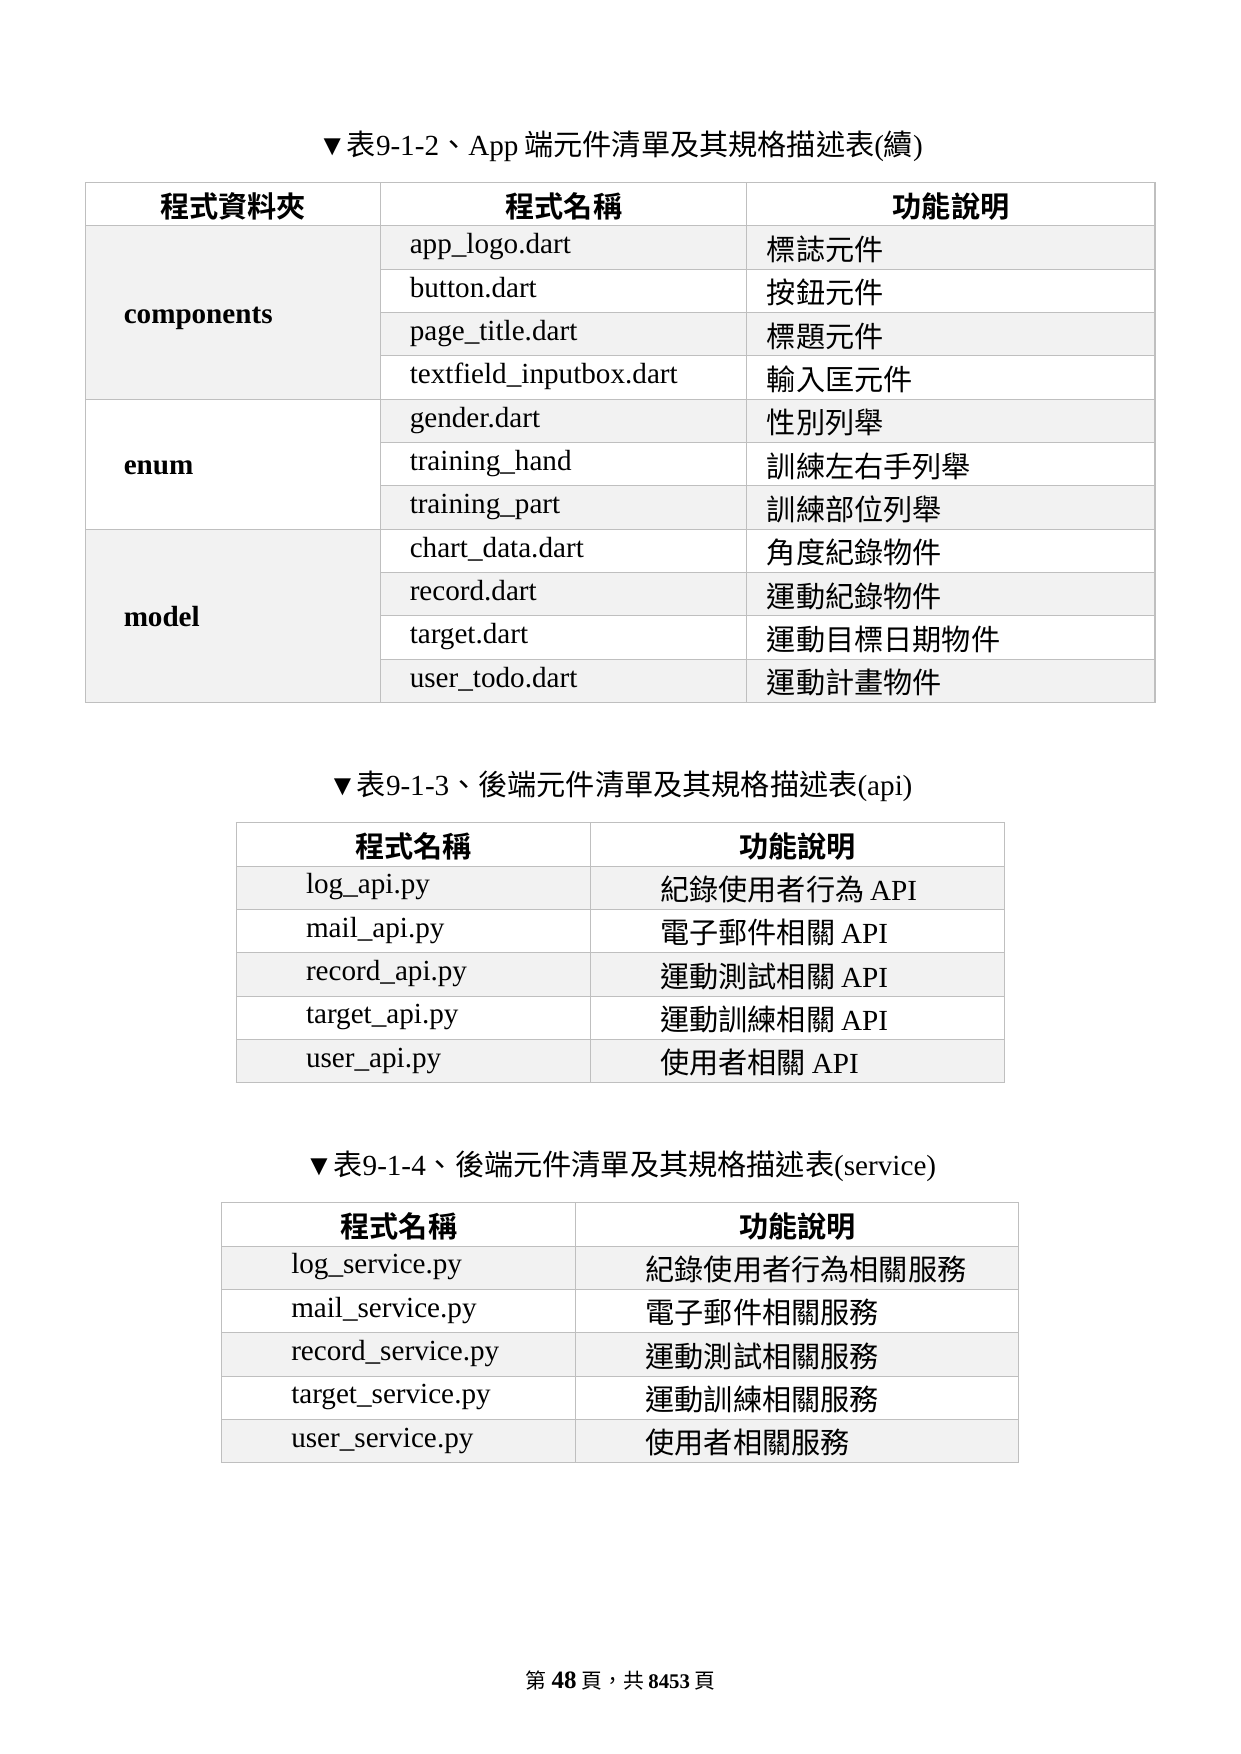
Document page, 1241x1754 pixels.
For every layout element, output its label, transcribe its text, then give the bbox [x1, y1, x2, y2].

table_cell mail_api.py [237, 910, 590, 952]
table_cell record_service.py [222, 1333, 575, 1376]
table_cell 運動計畫物件 [747, 660, 1154, 702]
table_cell 輸入匡元件 [747, 356, 1154, 399]
table_cell components [86, 226, 380, 399]
table_cell model [86, 530, 380, 702]
table_header 功能說明 [747, 183, 1154, 225]
table_cell 運動測試相關服務 [576, 1333, 1018, 1376]
table_cell gender.dart [381, 400, 746, 442]
table_header 程式名稱 [222, 1203, 575, 1246]
table_cell 角度紀錄物件 [747, 530, 1154, 572]
table_header 功能說明 [576, 1203, 1018, 1246]
table_cell 使用者相關API [591, 1040, 1004, 1082]
table_cell button.dart [381, 270, 746, 312]
table_cell user_service.py [222, 1420, 575, 1462]
table_cell 運動測試相關API [591, 953, 1004, 996]
table_cell target.dart [381, 616, 746, 659]
table_cell user_todo.dart [381, 660, 746, 702]
table_cell record_api.py [237, 953, 590, 996]
table_cell 運動訓練相關服務 [576, 1377, 1018, 1419]
table_cell app_logo.dart [381, 226, 746, 269]
table_cell 訓練左右手列舉 [747, 443, 1154, 485]
table_cell 使用者相關服務 [576, 1420, 1018, 1462]
table_cell chart_data.dart [381, 530, 746, 572]
table_cell 標題元件 [747, 313, 1154, 355]
table_cell 性別列舉 [747, 400, 1154, 442]
table_cell textfield_inputbox.dart [381, 356, 746, 399]
table_cell mail_service.py [222, 1290, 575, 1332]
table_cell user_api.py [237, 1040, 590, 1082]
table_cell 運動目標日期物件 [747, 616, 1154, 659]
table_cell 標誌元件 [747, 226, 1154, 269]
table_cell 訓練部位列舉 [747, 486, 1154, 529]
table_cell 電子郵件相關服務 [576, 1290, 1018, 1332]
table_cell log_service.py [222, 1247, 575, 1289]
table_cell training_hand [381, 443, 746, 485]
table_cell enum [86, 400, 380, 529]
table_header 程式名稱 [381, 183, 746, 225]
table_header 程式資料夾 [86, 183, 380, 225]
table_cell training_part [381, 486, 746, 529]
table_cell 紀錄使用者行為相關服務 [576, 1247, 1018, 1289]
table_header 功能說明 [591, 823, 1004, 866]
table_cell 運動紀錄物件 [747, 573, 1154, 615]
table_cell target_api.py [237, 997, 590, 1039]
table_cell 電子郵件相關API [591, 910, 1004, 952]
table_cell 運動訓練相關API [591, 997, 1004, 1039]
table_cell page_title.dart [381, 313, 746, 355]
table_cell 紀錄使用者行為API [591, 867, 1004, 909]
table_cell record.dart [381, 573, 746, 615]
table_cell target_service.py [222, 1377, 575, 1419]
table_header 程式名稱 [237, 823, 590, 866]
table_cell log_api.py [237, 867, 590, 909]
table_cell 按鈕元件 [747, 270, 1154, 312]
